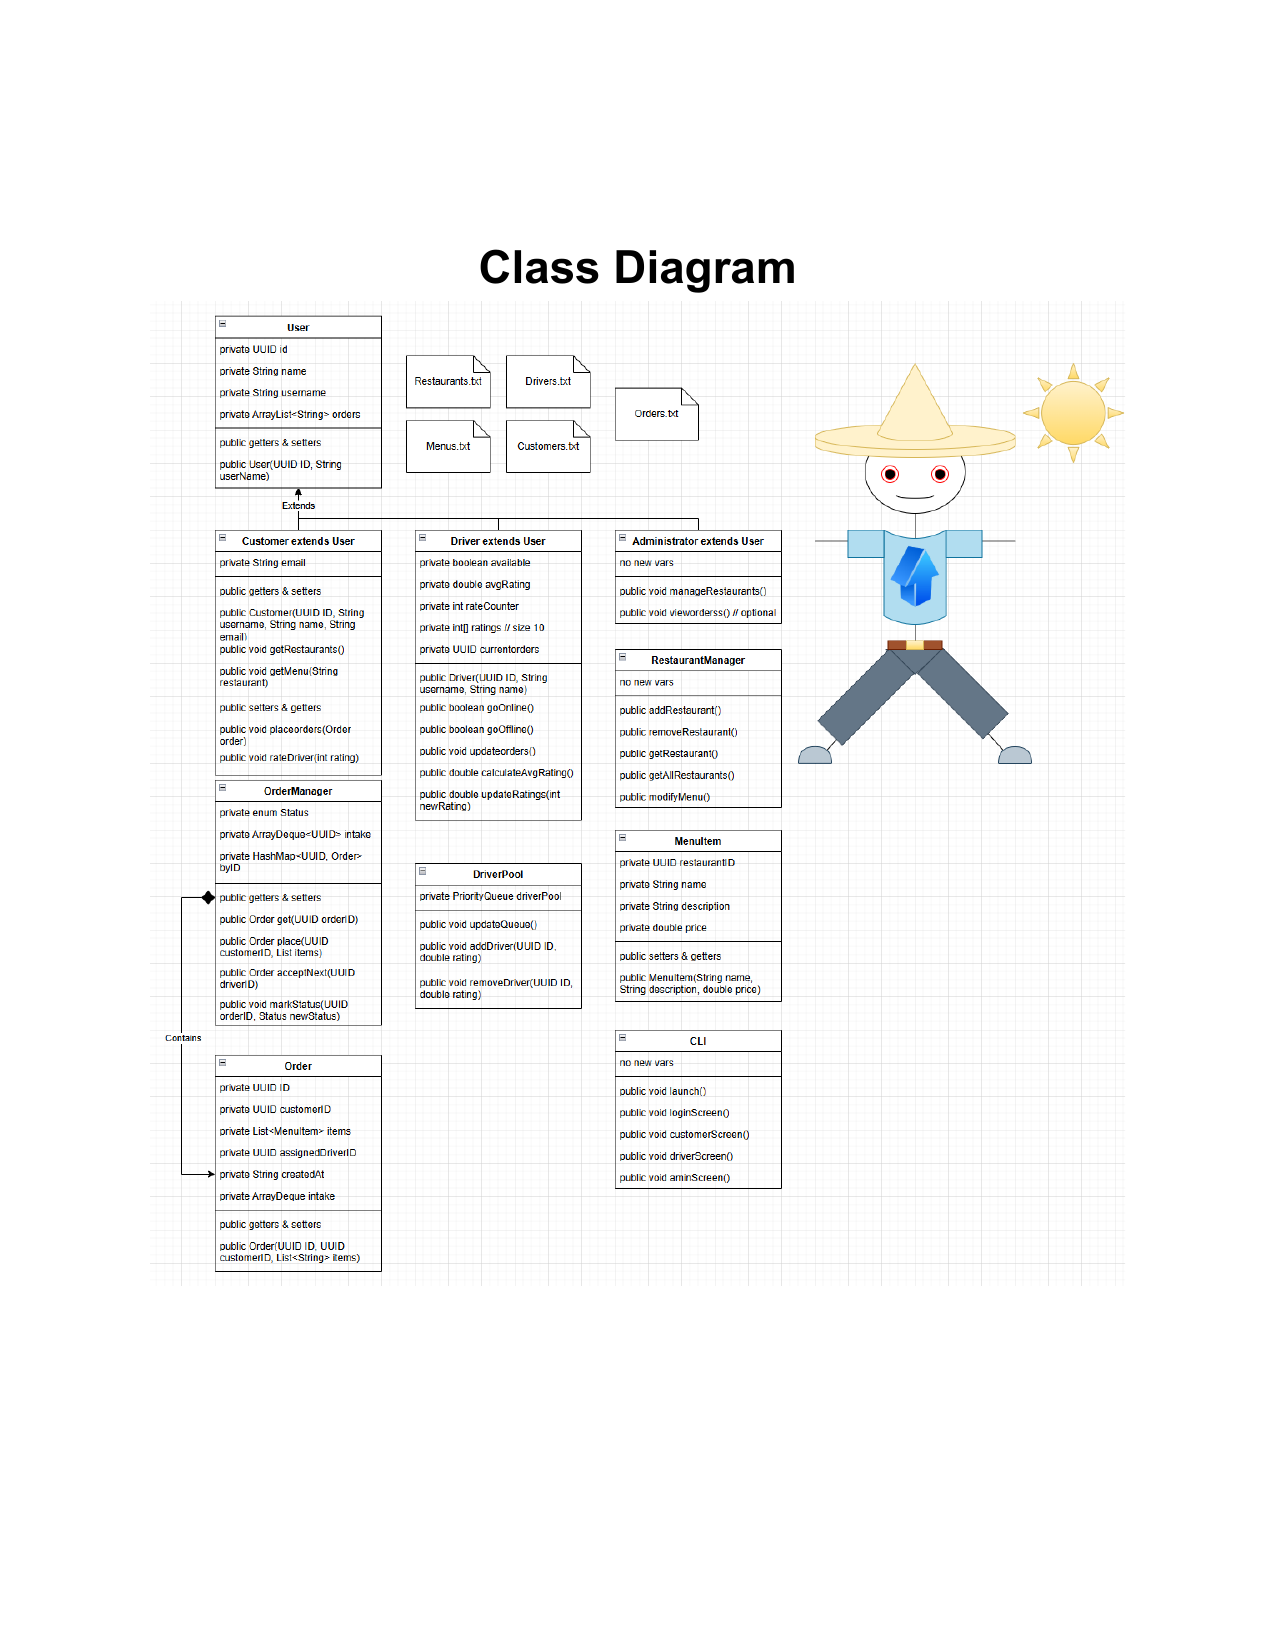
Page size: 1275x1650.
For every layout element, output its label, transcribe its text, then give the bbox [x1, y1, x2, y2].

picture [150, 301, 1125, 1286]
text Class Diagram [150, 241, 1125, 293]
